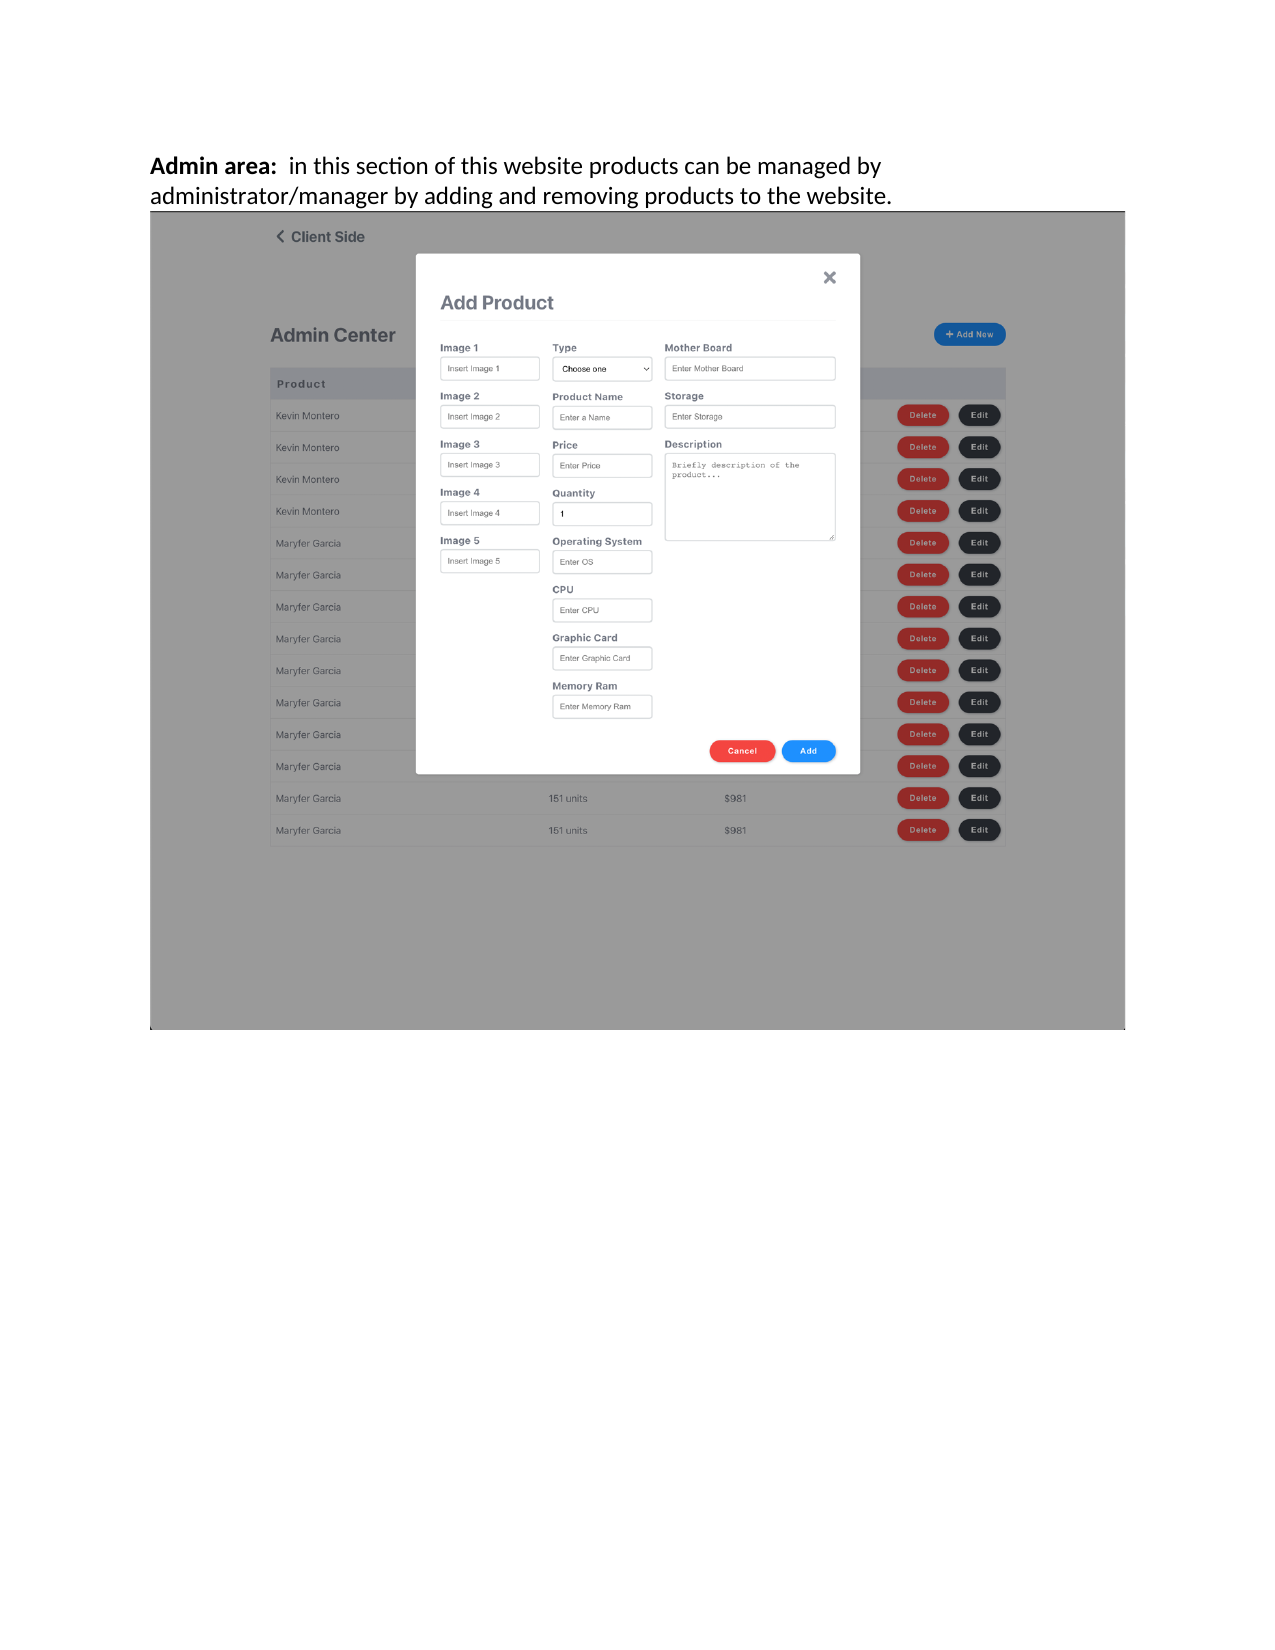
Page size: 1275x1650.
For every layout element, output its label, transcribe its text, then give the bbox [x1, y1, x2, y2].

text Admin area: in this section of this website products can be managed by administrator/manager by adding and removing products to the website. [150, 150, 1125, 211]
picture [150, 211, 1125, 1030]
